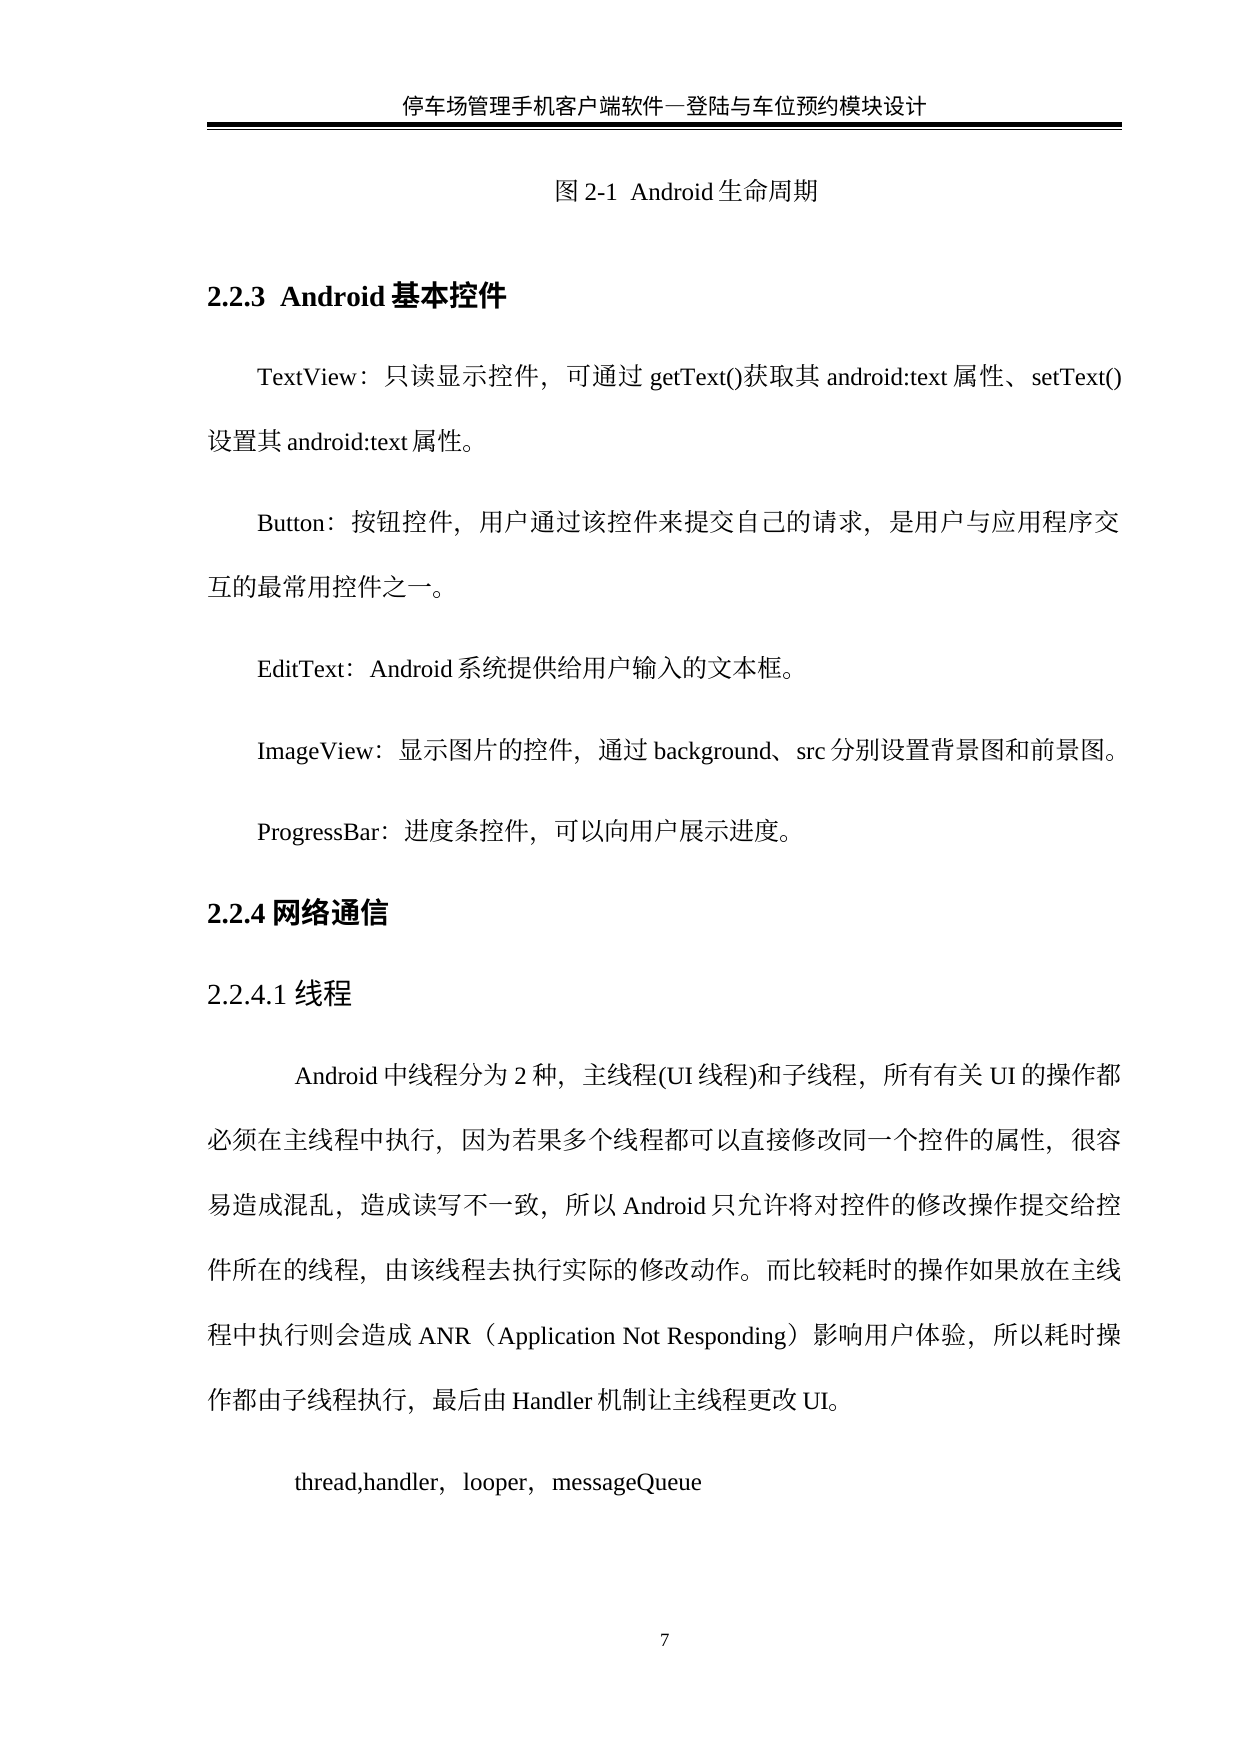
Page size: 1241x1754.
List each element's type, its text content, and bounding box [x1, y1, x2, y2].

text TextView：只读显示控件，可通过getText()获取其android:text属性、setText()设置其android:text属性。 [207, 342, 1122, 472]
text Android中线程分为2种，主线程(UI线程)和子线程，所有有关UI的操作都必须在主线程中执行，因为若果多个线程都可以直接修改同一个控件的属性，很容易造成混乱，造成读写不一致，所以Android只允许将对控件的修改操作提交给控件所在的线程，由该线程去执行实际的修改动作。而比较耗时的操作如果放在主线程中执行则会造成ANR（Application Not Responding）影响用户体验，所以耗时操作都由子线程执行，最后由Handler机制让主线程更改UI。 [207, 1041, 1122, 1431]
text thread,handler，looper，messageQueue [207, 1447, 1122, 1512]
text EditText：Android系统提供给用户输入的文本框。 [207, 634, 1122, 699]
subtitle 2.2.4 网络通信 [207, 878, 1122, 943]
text ProgressBar：进度条控件，可以向用户展示进度。 [207, 797, 1122, 862]
subtitle 2.2.4.1 线程 [207, 959, 1122, 1024]
text 图2-1 Android生命周期 [207, 157, 1122, 222]
subtitle 2.2.3 Android基本控件 [207, 261, 1122, 326]
text ImageView：显示图片的控件，通过background、src分别设置背景图和前景图。 [207, 716, 1122, 781]
text Button：按钮控件，用户通过该控件来提交自己的请求，是用户与应用程序交互的最常用控件之一。 [207, 488, 1122, 618]
